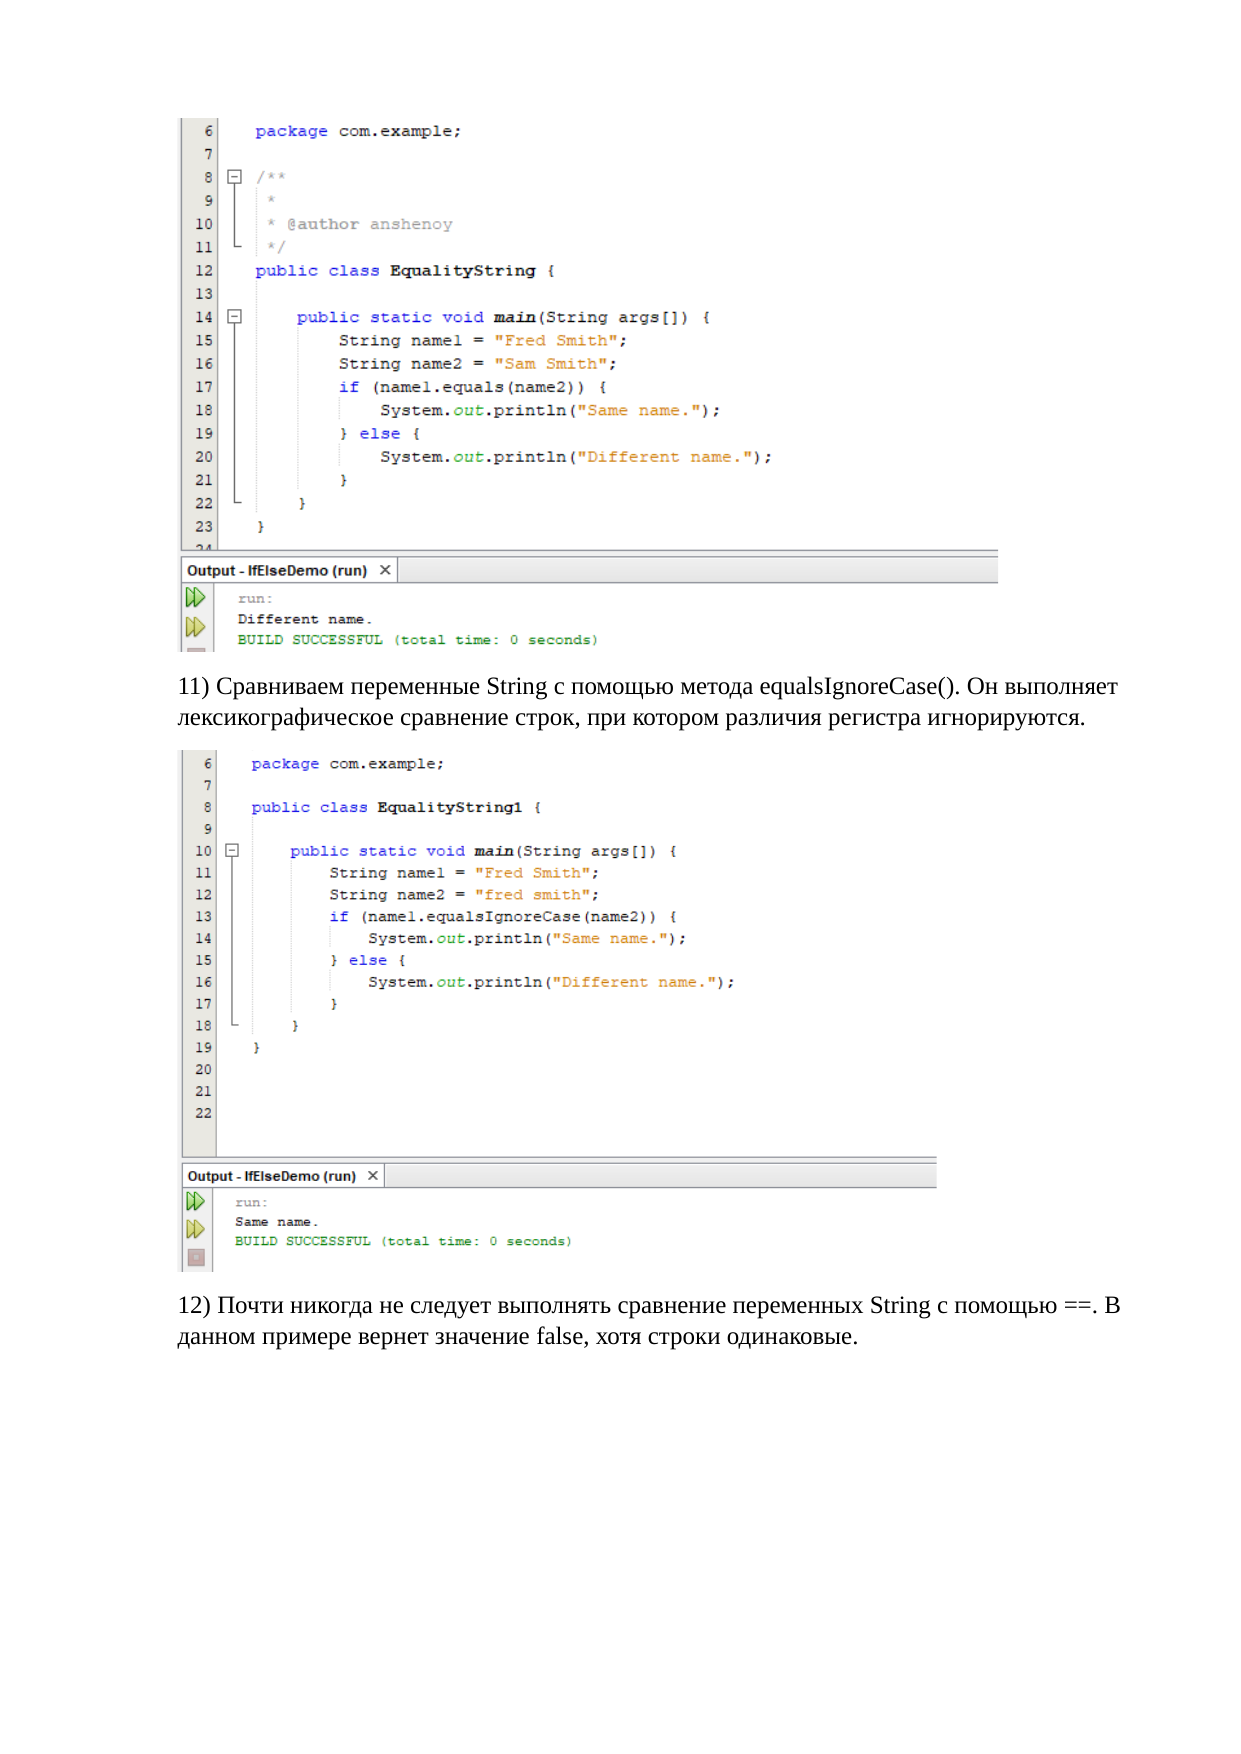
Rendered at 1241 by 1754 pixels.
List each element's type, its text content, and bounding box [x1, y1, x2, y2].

text 12) Почти никогда не следует выполнять сравнение переменных String с помощью ==. В данном примере вернет значение false, хотя строки одинаковые. [177, 1290, 1152, 1350]
text 11) Сравниваем переменные String с помощью метода equalsIgnoreCase(). Он выполняет лексикографическое сравнение строк, при котором различия регистра игнорируются. [177, 671, 1152, 731]
picture [177, 750, 937, 1272]
picture [177, 118, 999, 652]
